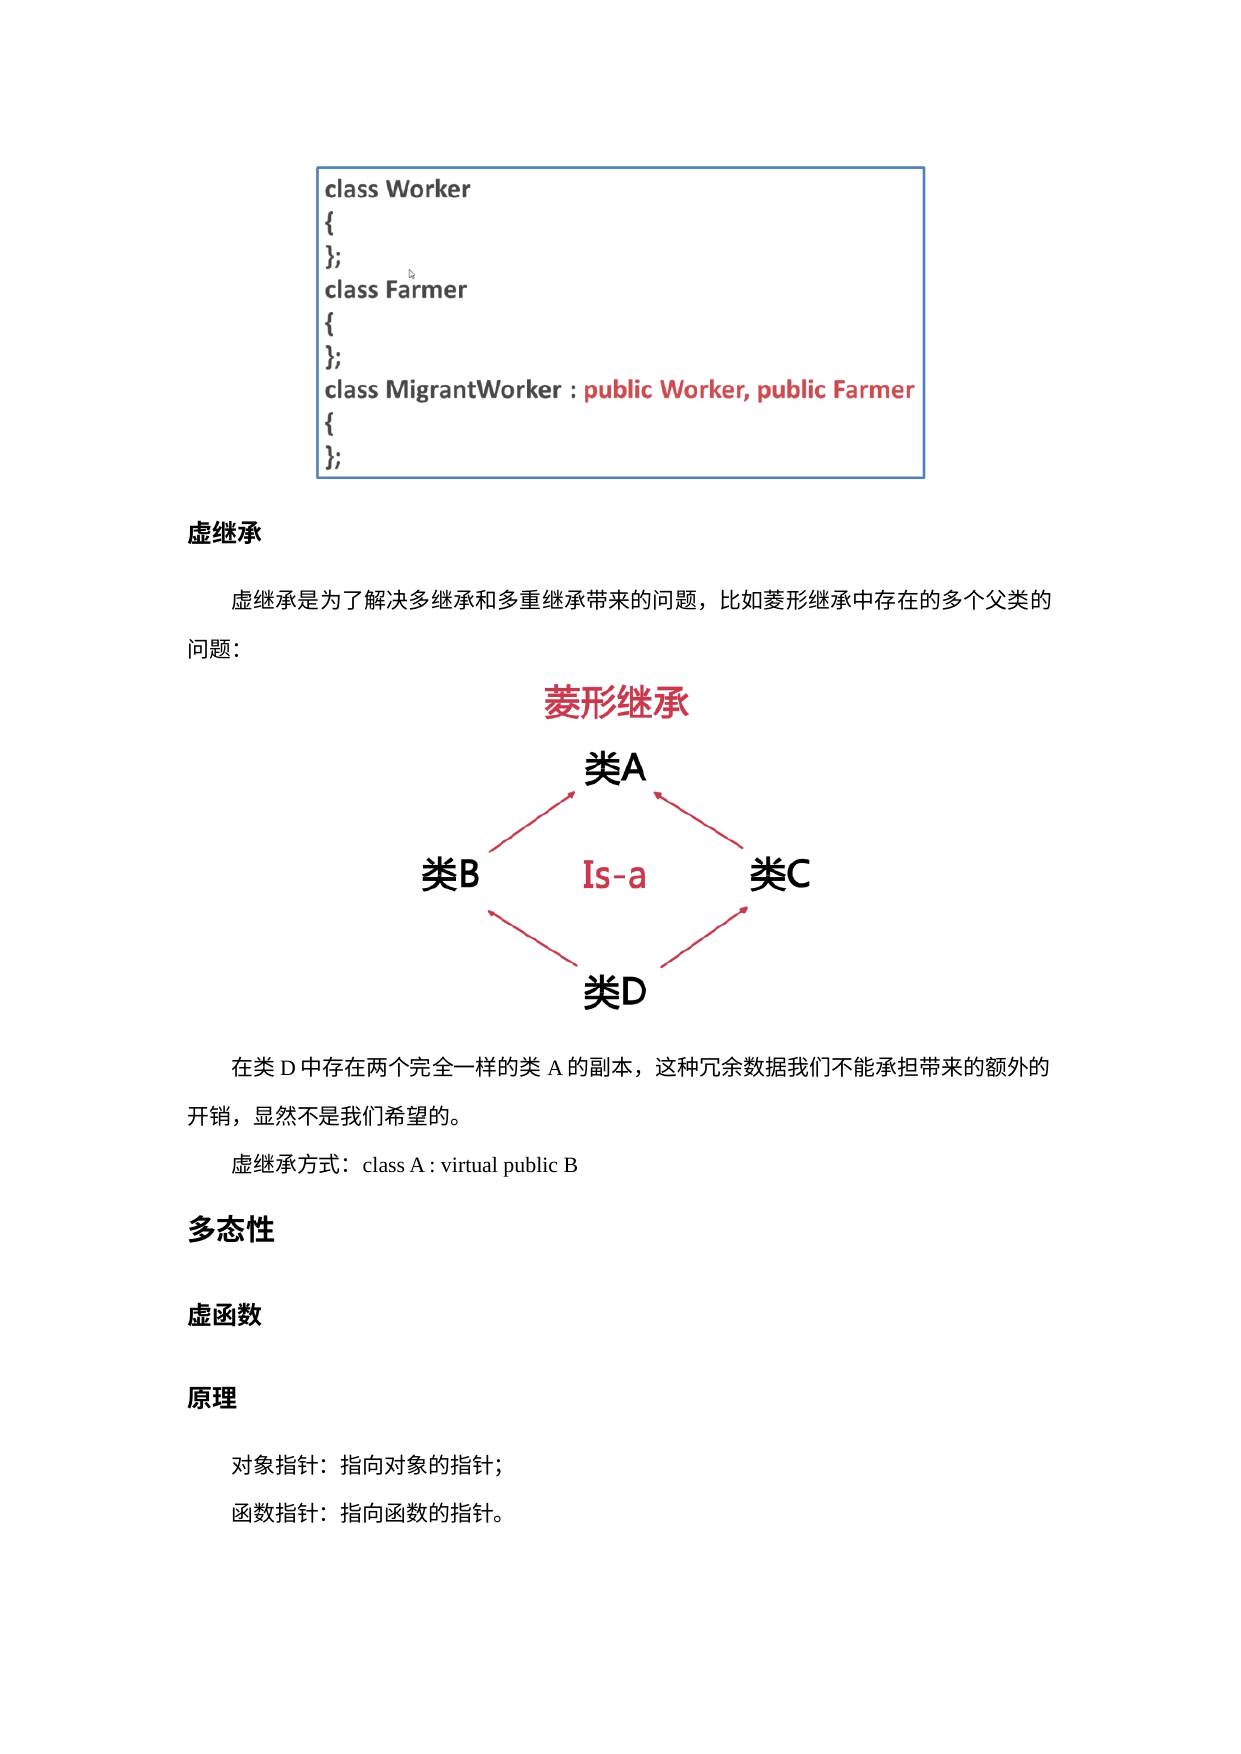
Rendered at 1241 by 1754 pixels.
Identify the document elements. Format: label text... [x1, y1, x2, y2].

picture [311, 162, 929, 485]
subtitle 虚继承 [187, 499, 1053, 564]
text 函数指针：指向函数的指针。 [187, 1496, 1053, 1528]
text 对象指针：指向对象的指针； [187, 1448, 1053, 1480]
subtitle 多态性 [187, 1195, 1053, 1260]
text 在类D中存在两个完全一样的类A的副本，这种冗余数据我们不能承担带来的额外的开销，显然不是我们希望的。 [187, 1050, 1053, 1131]
picture [394, 679, 846, 1024]
text 虚继承是为了解决多继承和多重继承带来的问题，比如菱形继承中存在的多个父类的问题： [187, 583, 1053, 664]
text 虚继承方式：class A : virtual public B [187, 1147, 1053, 1179]
subtitle 原理 [187, 1364, 1053, 1429]
subtitle 虚函数 [187, 1281, 1053, 1346]
